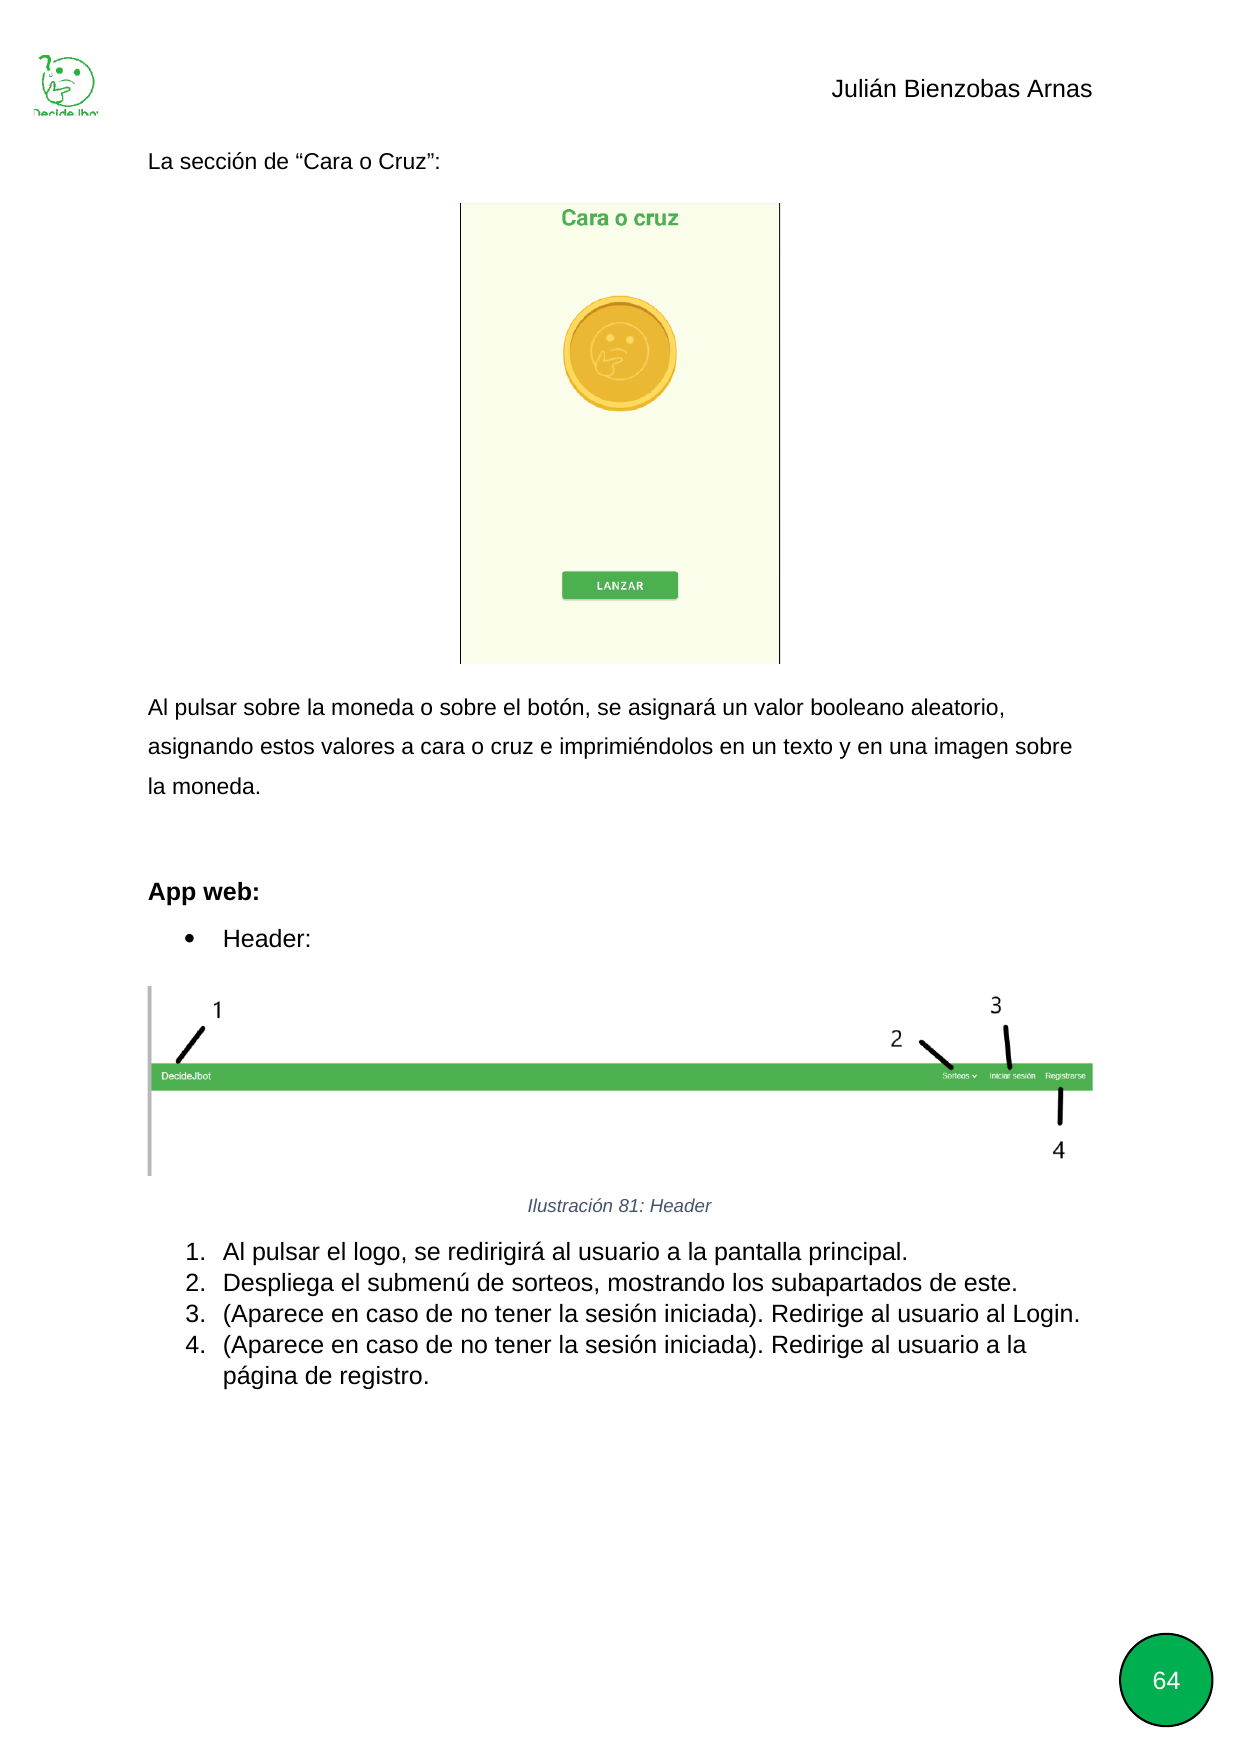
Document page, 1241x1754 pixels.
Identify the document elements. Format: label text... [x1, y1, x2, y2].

list (Aparece en caso de no tener la sesión iniciada). Redirige al usuario al Login. [185, 1299, 1092, 1328]
text Al pulsar sobre la moneda o sobre el botón, se asignará un valor booleano aleatorio, asignando estos valores a cara o cruz e imprimiéndolos en un texto y en una imagen sobre la moneda. [148, 694, 1092, 799]
text La sección de “Cara o Cruz”: [148, 148, 1092, 174]
list Despliega el submenú de sorteos, mostrando los subapartados de este. [185, 1268, 1092, 1297]
list Header: [185, 924, 1092, 953]
list (Aparece en caso de no tener la sesión iniciada). Redirige al usuario a la página de registro. [185, 1330, 1092, 1390]
picture [147, 986, 1093, 1176]
text App web: [148, 876, 1092, 905]
picture [32, 55, 99, 114]
picture [460, 203, 781, 664]
list Al pulsar el logo, se redirigirá al usuario a la pantalla principal. [185, 1237, 1092, 1266]
text Ilustración 81: Header [148, 1195, 1092, 1216]
